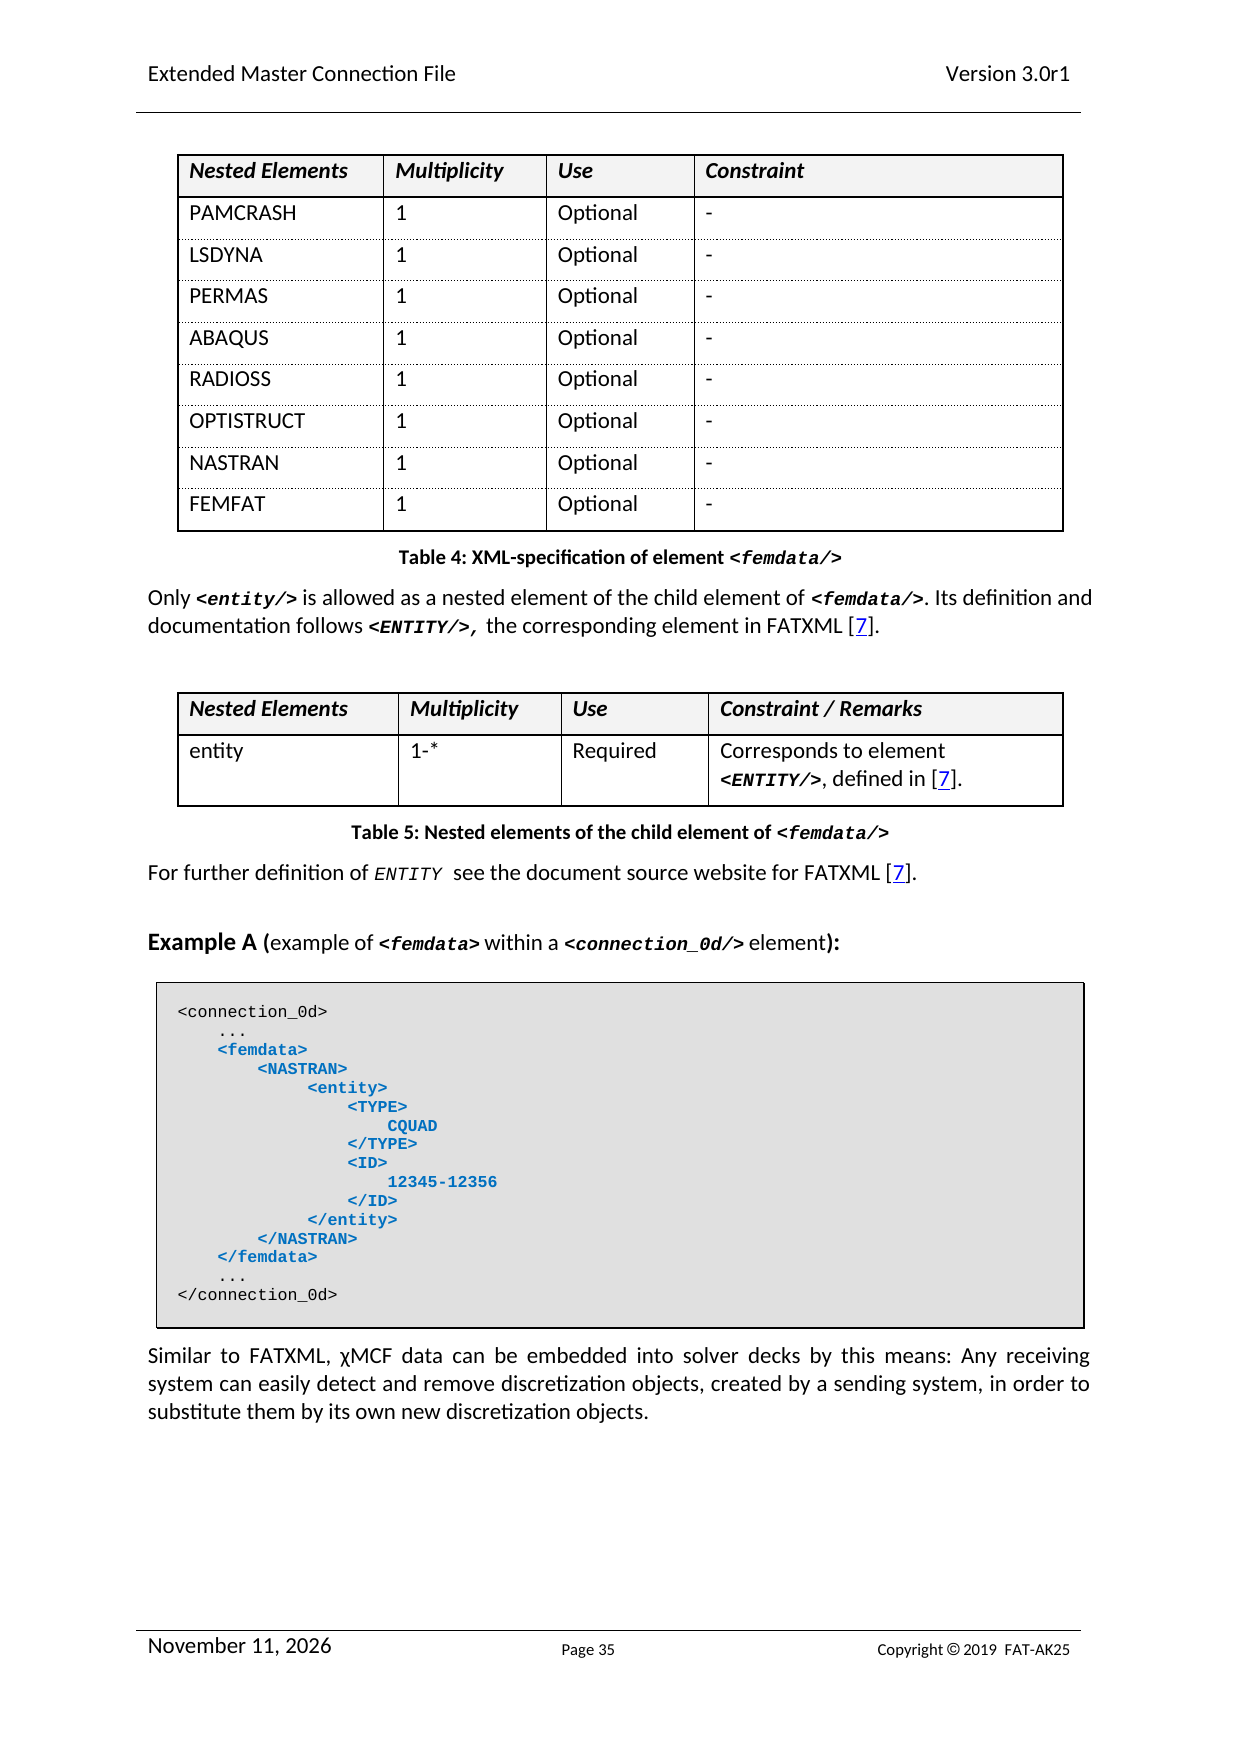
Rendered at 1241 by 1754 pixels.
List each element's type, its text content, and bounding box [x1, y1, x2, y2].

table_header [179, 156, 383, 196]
text <femdata> [157, 1038, 1083, 1057]
text </connection_0d> [157, 1284, 1083, 1302]
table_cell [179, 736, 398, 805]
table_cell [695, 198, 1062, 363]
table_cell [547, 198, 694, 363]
text ... [157, 1265, 1083, 1284]
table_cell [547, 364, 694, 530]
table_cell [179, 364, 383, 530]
text Only <entity/> is allowed as a nested element of the child element of <femdata/>. Its definition and documentation follows <ENTITY/>, the corresponding element in FATXML [7]. [148, 583, 1092, 639]
text </femdata> [157, 1246, 1083, 1265]
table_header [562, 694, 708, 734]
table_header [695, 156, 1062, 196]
text Table 5: Nested elements of the child element of <femdata/> [148, 819, 1092, 845]
text ... [157, 1020, 1083, 1038]
text </TYPE> [157, 1133, 1083, 1152]
text Similar to FATXML, χMCF data can be embedded into solver decks by this means: Any receiving system can easily detect and remove discretization objects, created by a sending system, in order to substitute them by its own new discretization objects. [148, 1341, 1092, 1425]
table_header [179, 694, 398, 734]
text </entity> [157, 1208, 1083, 1227]
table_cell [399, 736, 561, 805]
text <ID> [157, 1152, 1083, 1171]
text Table 4: XML-specification of element <femdata/> [148, 544, 1092, 570]
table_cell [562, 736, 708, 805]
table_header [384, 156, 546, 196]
text <TYPE> [157, 1095, 1083, 1114]
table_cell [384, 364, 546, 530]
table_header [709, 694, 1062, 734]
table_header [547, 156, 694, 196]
text 12345-12356 [157, 1171, 1083, 1189]
text </NASTRAN> [157, 1227, 1083, 1246]
text <NASTRAN> [157, 1057, 1083, 1076]
text CQUAD [157, 1114, 1083, 1133]
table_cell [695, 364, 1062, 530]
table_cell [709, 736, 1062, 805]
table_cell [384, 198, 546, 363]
text For further definition of ENTITY see the document source website for FATXML [7]. [148, 858, 1092, 886]
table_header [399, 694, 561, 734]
text </ID> [157, 1189, 1083, 1208]
text <connection_0d> [157, 1001, 1083, 1020]
text <entity> [157, 1076, 1083, 1095]
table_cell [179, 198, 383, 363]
text Example A (example of <femdata> within a <connection_0d/> element): [148, 926, 1092, 957]
